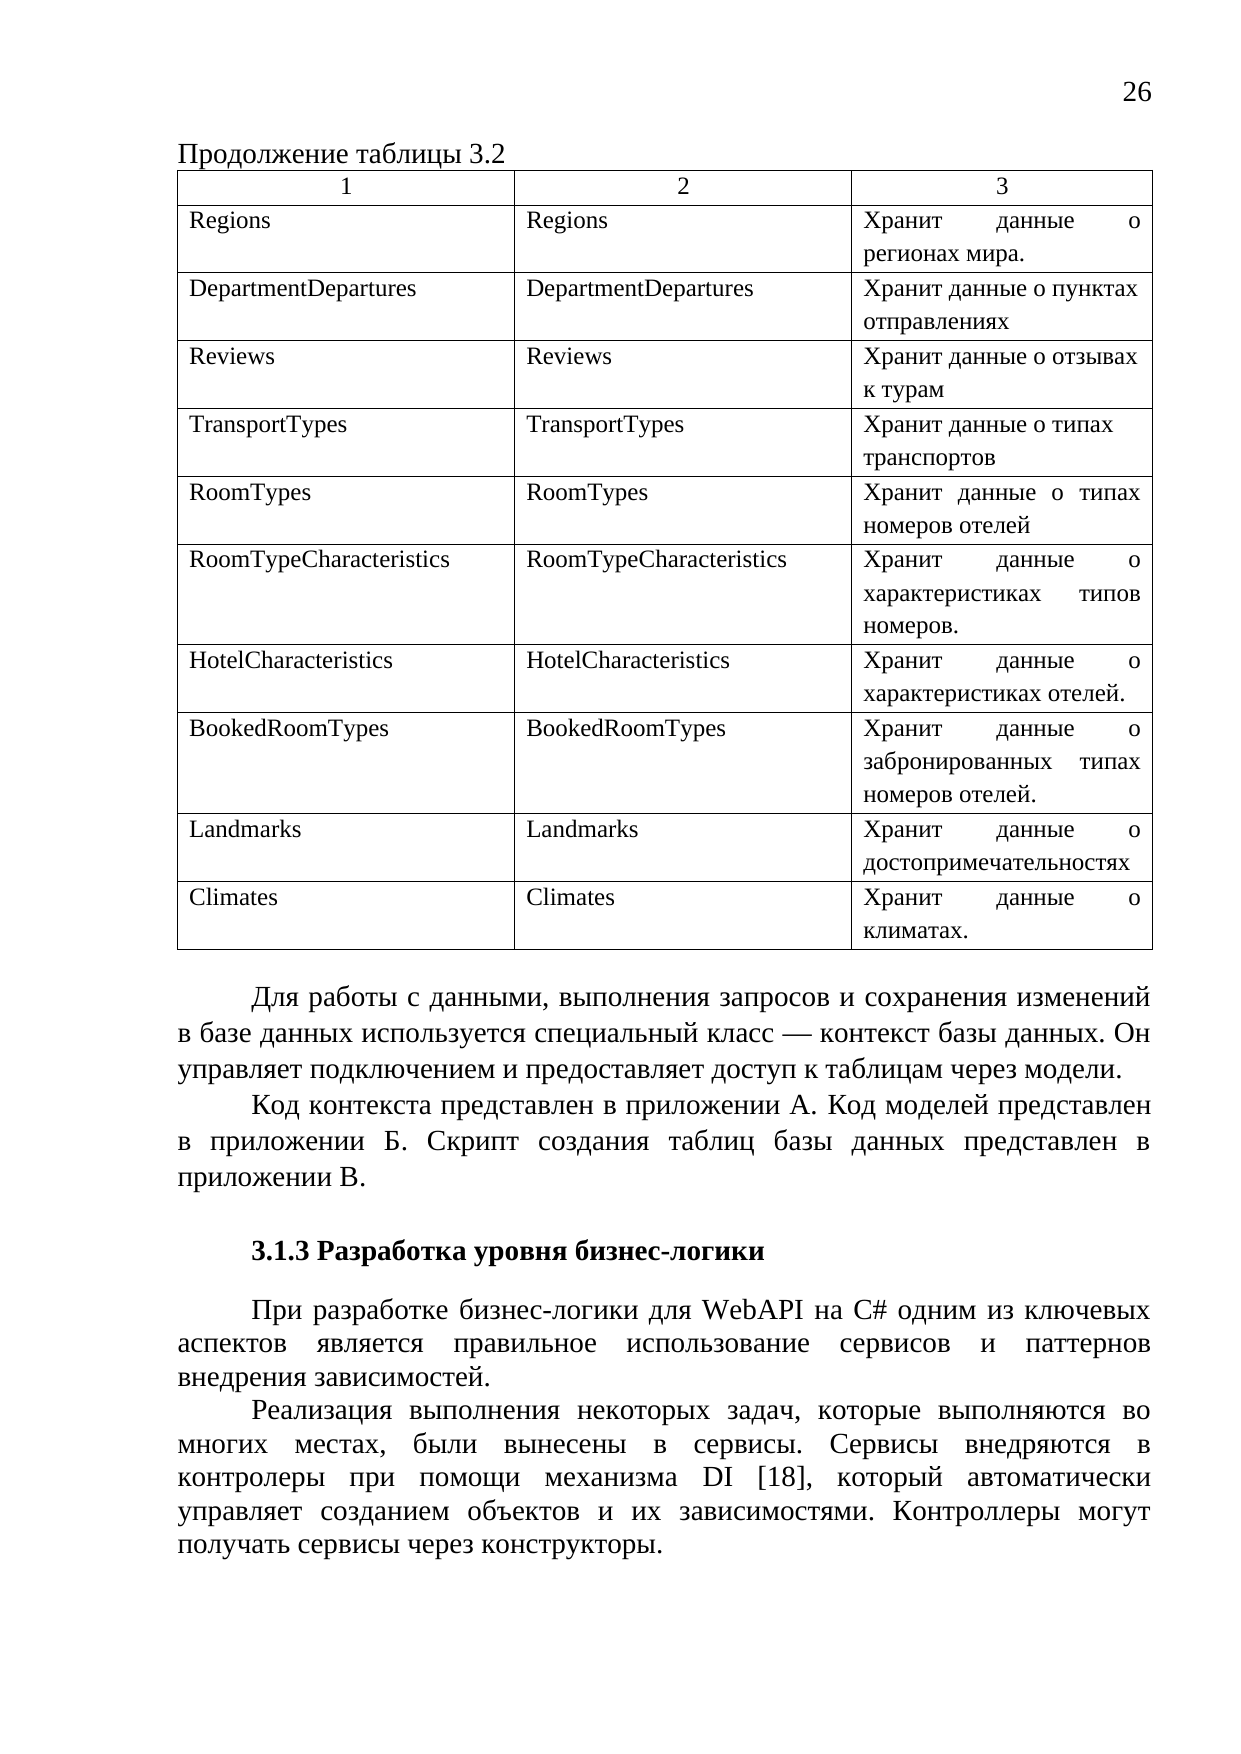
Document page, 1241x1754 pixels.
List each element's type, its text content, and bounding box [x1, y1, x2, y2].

table_cell Хранит данные о характеристиках типов номеров. [852, 545, 1152, 644]
table_cell RoomTypes [178, 477, 514, 543]
table_cell Landmarks [515, 814, 851, 881]
table_header 3 [852, 171, 1152, 204]
table_header 1 [178, 171, 514, 204]
table_cell DepartmentDepartures [515, 273, 851, 340]
text Реализация выполнения некоторых задач, которые выполняются во многих местах, были вынесены в сервисы. Сервисы внедряются в контролеры при помощи механизма DI [18], который автоматически управляет созданием объектов и их зависимостями. Контроллеры могут получать сервисы через конструкторы. [177, 1392, 1152, 1560]
table_cell Climates [515, 882, 851, 949]
table_cell Хранит данные о забронированных типах номеров отелей. [852, 713, 1152, 813]
table_cell BookedRoomTypes [178, 713, 514, 813]
table_cell Хранит данные о достопримечательностях [852, 814, 1152, 881]
table_cell Хранит данные о пунктах отправлениях [852, 273, 1152, 340]
table_cell TransportTypes [515, 409, 851, 476]
table_cell Regions [178, 206, 514, 272]
table_cell Reviews [515, 341, 851, 408]
table_cell DepartmentDepartures [178, 273, 514, 340]
table_cell Хранит данные о характеристиках отелей. [852, 645, 1152, 712]
table_cell Хранит данные о отзывах к турам [852, 341, 1152, 408]
table_cell RoomTypeCharacteristics [515, 545, 851, 644]
table_cell Regions [515, 206, 851, 272]
table_cell Reviews [178, 341, 514, 408]
table_cell Хранит данные о регионах мира. [852, 206, 1152, 272]
table_cell Climates [178, 882, 514, 949]
table_cell HotelCharacteristics [515, 645, 851, 712]
text Разработка уровня бизнес-логики [251, 1233, 1152, 1267]
table_cell Хранит данные о типах номеров отелей [852, 477, 1152, 543]
table_cell RoomTypeCharacteristics [178, 545, 514, 644]
table_cell BookedRoomTypes [515, 713, 851, 813]
table_cell Хранит данные о типах транспортов [852, 409, 1152, 476]
table_cell Landmarks [178, 814, 514, 881]
table_header 2 [515, 171, 851, 204]
table_cell Хранит данные о климатах. [852, 882, 1152, 949]
text Код контекста представлен в приложении А. Код моделей представлен в приложении Б. Скрипт создания таблиц базы данных представлен в приложении В. [177, 1087, 1152, 1193]
text При разработке бизнес-логики для WebAPI на C# одним из ключевых аспектов является правильное использование сервисов и паттернов внедрения зависимостей. [177, 1292, 1152, 1392]
text Продолжение таблицы 3.2 [177, 136, 1152, 170]
table_cell RoomTypes [515, 477, 851, 543]
table_cell TransportTypes [178, 409, 514, 476]
text Для работы с данными, выполнения запросов и сохранения изменений в базе данных используется специальный класс — контекст базы данных. Он управляет подключением и предоставляет доступ к таблицам через модели. [177, 979, 1152, 1085]
table_cell HotelCharacteristics [178, 645, 514, 712]
